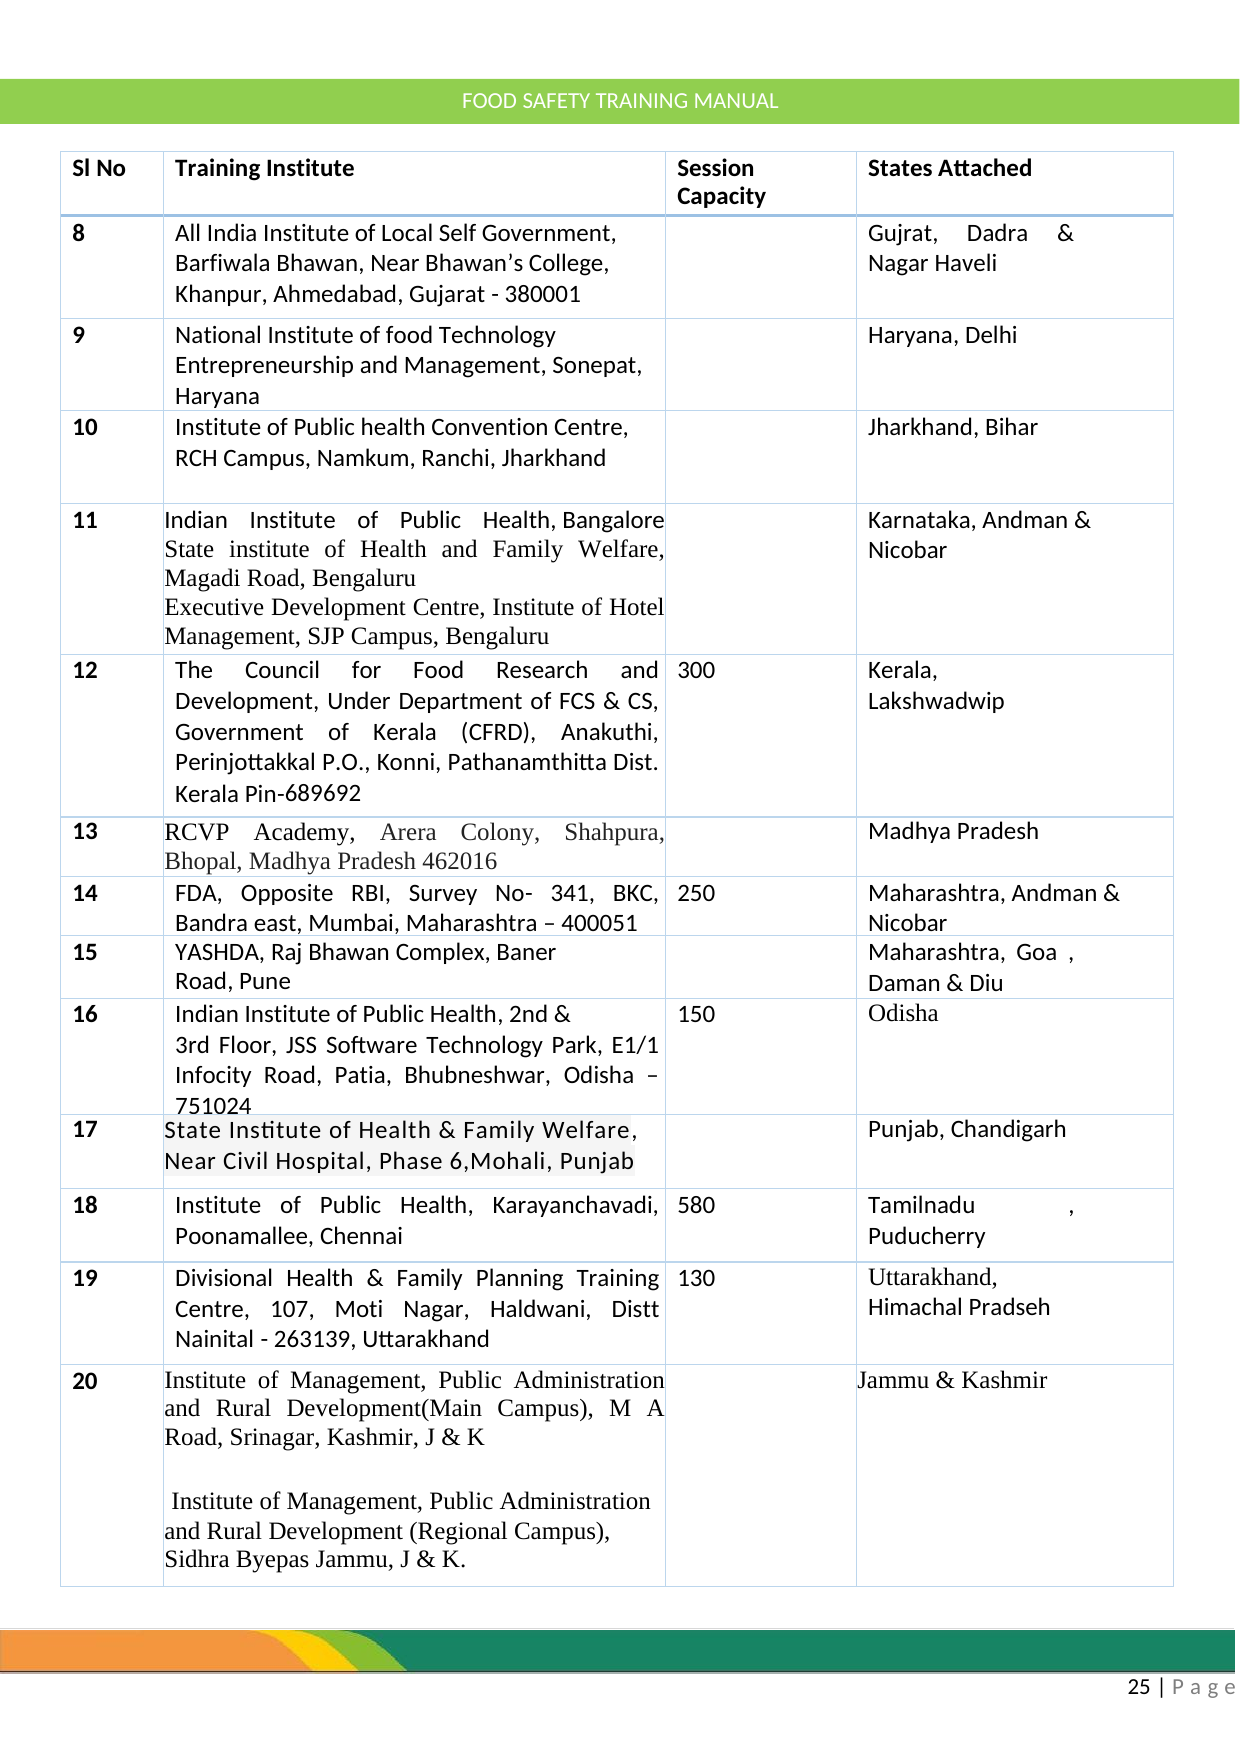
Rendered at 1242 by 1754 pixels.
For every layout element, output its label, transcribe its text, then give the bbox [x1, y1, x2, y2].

table_cell All India Institute of Local Self Government, Barfiwala Bhawan, Near Bhawan’s College, Khanpur, Ahmedabad, Gujarat - 380001 [164, 217, 665, 318]
table_cell FDA, Opposite RBI, Survey No- 341, BKC, Bandra east, Mumbai, Maharashtra – 400051 [164, 877, 665, 935]
table_header Sl No [61, 152, 163, 214]
table_cell 17 [61, 1115, 163, 1188]
table_cell Divisional Health & Family Planning Training Centre, 107, Moti Nagar, Haldwani, Distt Nainital - 263139, Uttarakhand [164, 1263, 665, 1364]
table_cell 14 [61, 877, 163, 935]
table_cell Institute of Management, Public Administration and Rural Development(Main Campus), M A Road, Srinagar, Kashmir, J & K Institute of Management, Public Administration and Rural Development (Regional Campus), Sidhra Byepas Jammu, J & K. [164, 1365, 665, 1586]
table_cell 130 [666, 1263, 856, 1364]
table_cell Jammu & Kashmir [857, 1365, 1173, 1586]
text 25 | P a g e [0, 1672, 1236, 1701]
table_cell Haryana, Delhi [857, 319, 1173, 410]
table_cell Kerala, Lakshwadwip [857, 655, 1173, 816]
table_cell State Institute of Health & Family Welfare, Near Civil Hospital, Phase 6,Mohali, Punjab [164, 1115, 665, 1188]
table_cell Institute of Public Health, Karayanchavadi, Poonamallee, Chennai [164, 1189, 665, 1261]
table_cell RCVP Academy, Arera Colony, Shahpura, Bhopal, Madhya Pradesh 462016 [164, 818, 380, 846]
table_cell Gujrat, Dadra & Nagar Haveli [857, 217, 1173, 318]
table_cell 11 [61, 504, 163, 653]
table_cell 9 [61, 319, 163, 410]
table_cell Institute of Public health Convention Centre, RCH Campus, Namkum, Ranchi, Jharkhand [164, 411, 665, 503]
table_cell 150 [666, 999, 856, 1114]
table_cell Indian Institute of Public Health, 2nd & 3rd Floor, JSS Software Technology Park, E1/1 Infocity Road, Patia, Bhubneshwar, Odisha – 751024 [164, 999, 665, 1114]
table_cell 19 [61, 1263, 163, 1364]
table_cell [666, 1115, 856, 1188]
table_cell [666, 818, 856, 876]
table_header Training Institute [164, 152, 665, 214]
table_cell 18 [61, 1189, 163, 1261]
table_cell [666, 504, 856, 653]
table_cell 250 [666, 877, 856, 935]
table_cell Punjab, Chandigarh [857, 1115, 1173, 1188]
table_cell 13 [61, 818, 163, 876]
table_cell Uttarakhand, Himachal Pradseh [857, 1263, 1173, 1364]
table_cell YASHDA, Raj Bhawan Complex, Baner Road, Pune [164, 936, 665, 997]
table_cell Maharashtra, Andman & Nicobar [857, 877, 1173, 935]
table_header Session Capacity [666, 152, 856, 214]
table_cell Maharashtra, Goa , Daman & Diu [857, 936, 1173, 997]
table_cell [666, 411, 856, 503]
table_cell 300 [666, 655, 856, 816]
table_cell 16 [61, 999, 163, 1114]
table_cell [666, 936, 856, 997]
table_cell RCVP Academy, Arera Colony, Shahpura, Bhopal, Madhya Pradesh 462016 [164, 846, 665, 876]
table_cell [666, 319, 856, 410]
table_cell 8 [61, 217, 163, 318]
table_cell National Institute of food Technology Entrepreneurship and Management, Sonepat, Haryana [164, 319, 665, 410]
table_cell Odisha [857, 999, 1173, 1114]
table_cell 10 [61, 411, 163, 503]
table_header States Attached [857, 152, 1173, 214]
table_cell 12 [61, 655, 163, 816]
table_cell 15 [61, 936, 163, 997]
table_cell [666, 1365, 856, 1586]
table_cell Indian Institute of Public Health, Bangalore State institute of Health and Family Welfare, Magadi Road, Bengaluru Executive Development Centre, Institute of Hotel Management, SJP Campus, Bengaluru [164, 504, 665, 653]
table_cell Karnataka, Andman & Nicobar [857, 504, 1173, 653]
table_cell Tamilnadu , Puducherry [857, 1189, 1173, 1261]
table_cell Jharkhand, Bihar [857, 411, 1173, 503]
table_cell 580 [666, 1189, 856, 1261]
table_cell 20 [61, 1365, 163, 1586]
table_cell Madhya Pradesh [857, 818, 1173, 876]
table_cell [666, 217, 856, 318]
picture [0, 1630, 1235, 1672]
table_cell The Council for Food Research and Development, Under Department of FCS & CS, Government of Kerala (CFRD), Anakuthi, Perinjottakkal P.O., Konni, Pathanamthitta Dist. Kerala Pin-689692 [164, 655, 665, 816]
